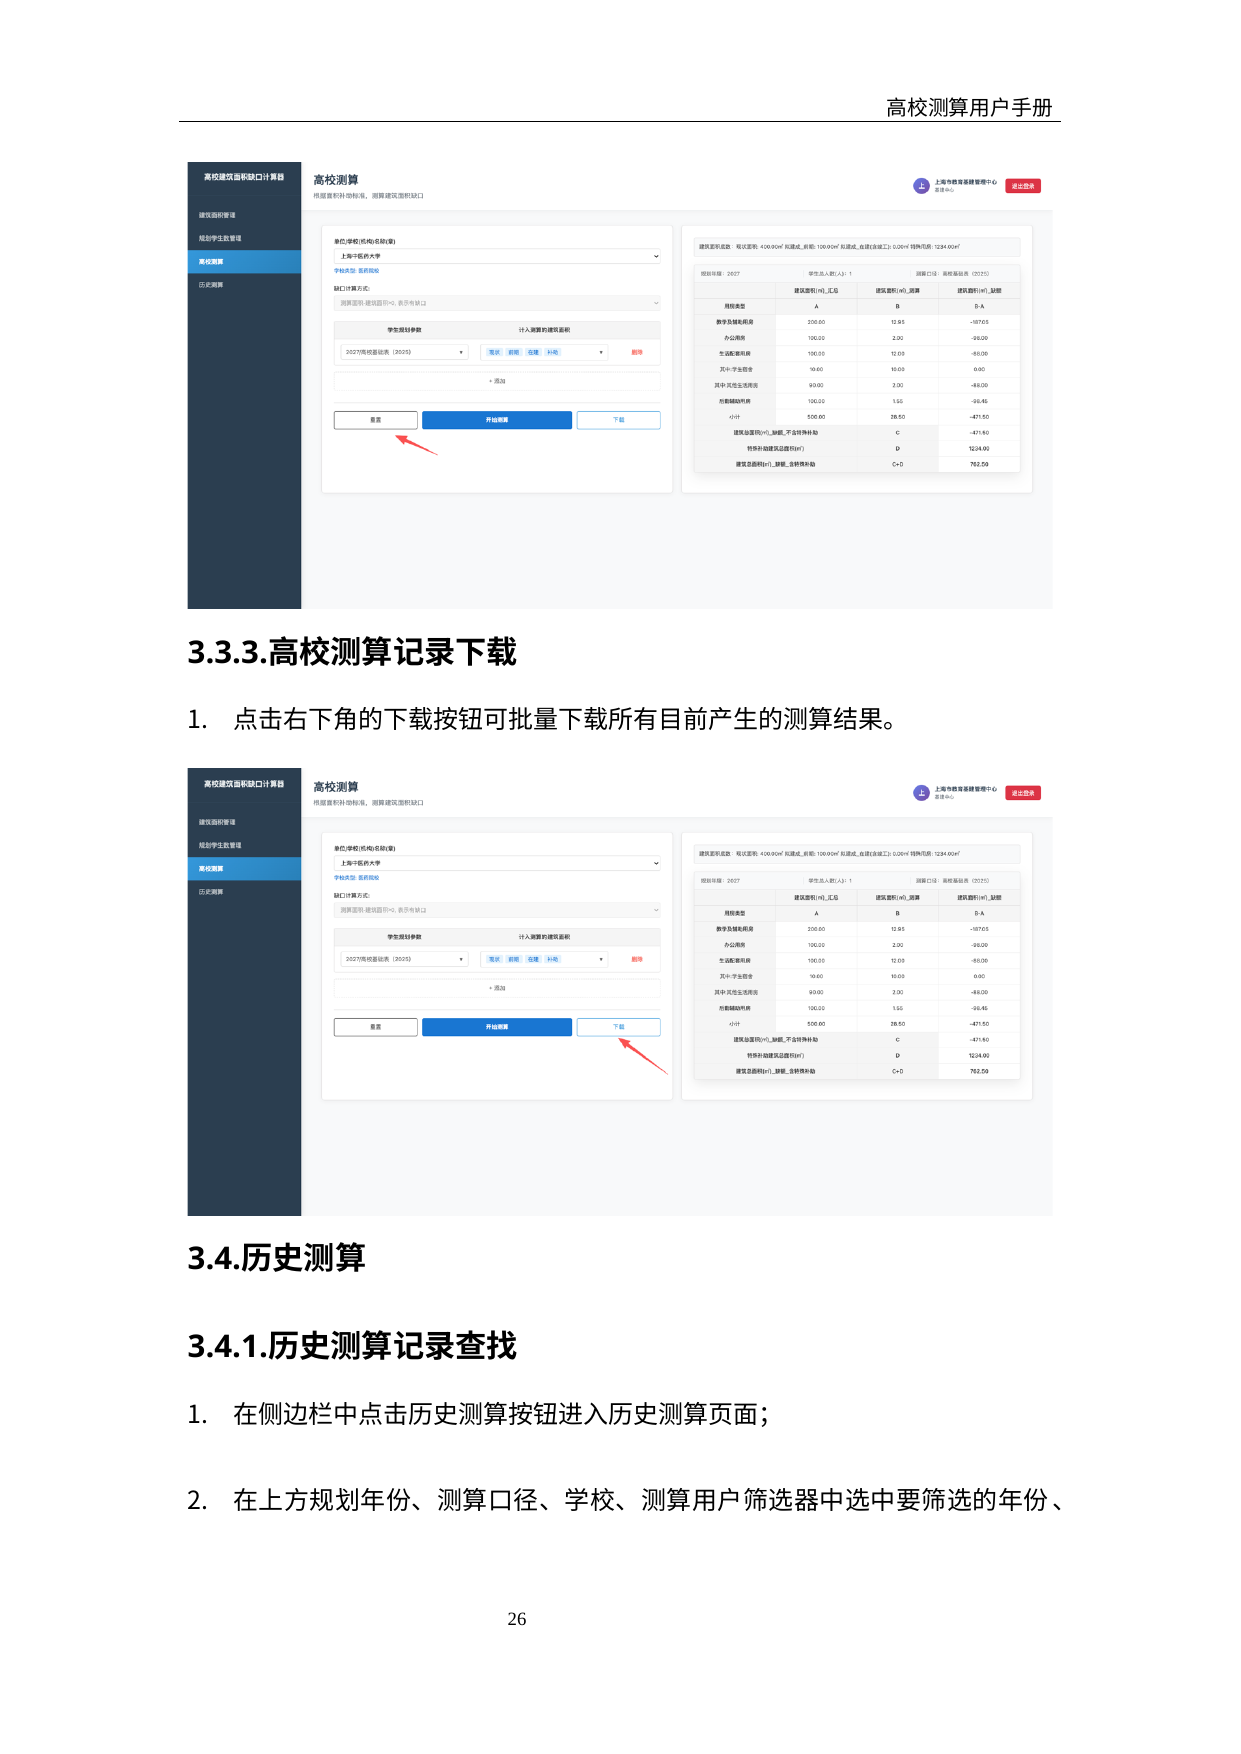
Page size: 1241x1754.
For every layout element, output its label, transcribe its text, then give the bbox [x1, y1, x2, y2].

text 3.4.1.历史测算记录查找 [187, 1311, 1053, 1376]
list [187, 1466, 1053, 1531]
text 3.3.3.高校测算记录下载 [187, 617, 1053, 682]
list 在侧边栏中点击历史测算按钮进入历史测算页面； [187, 1380, 1053, 1445]
picture [187, 768, 1053, 1216]
picture [187, 162, 1053, 609]
text 3.4.历史测算 [187, 1223, 1053, 1288]
list 点击右下角的下载按钮可批量下载所有目前产生的测算结果。 [187, 685, 1053, 750]
